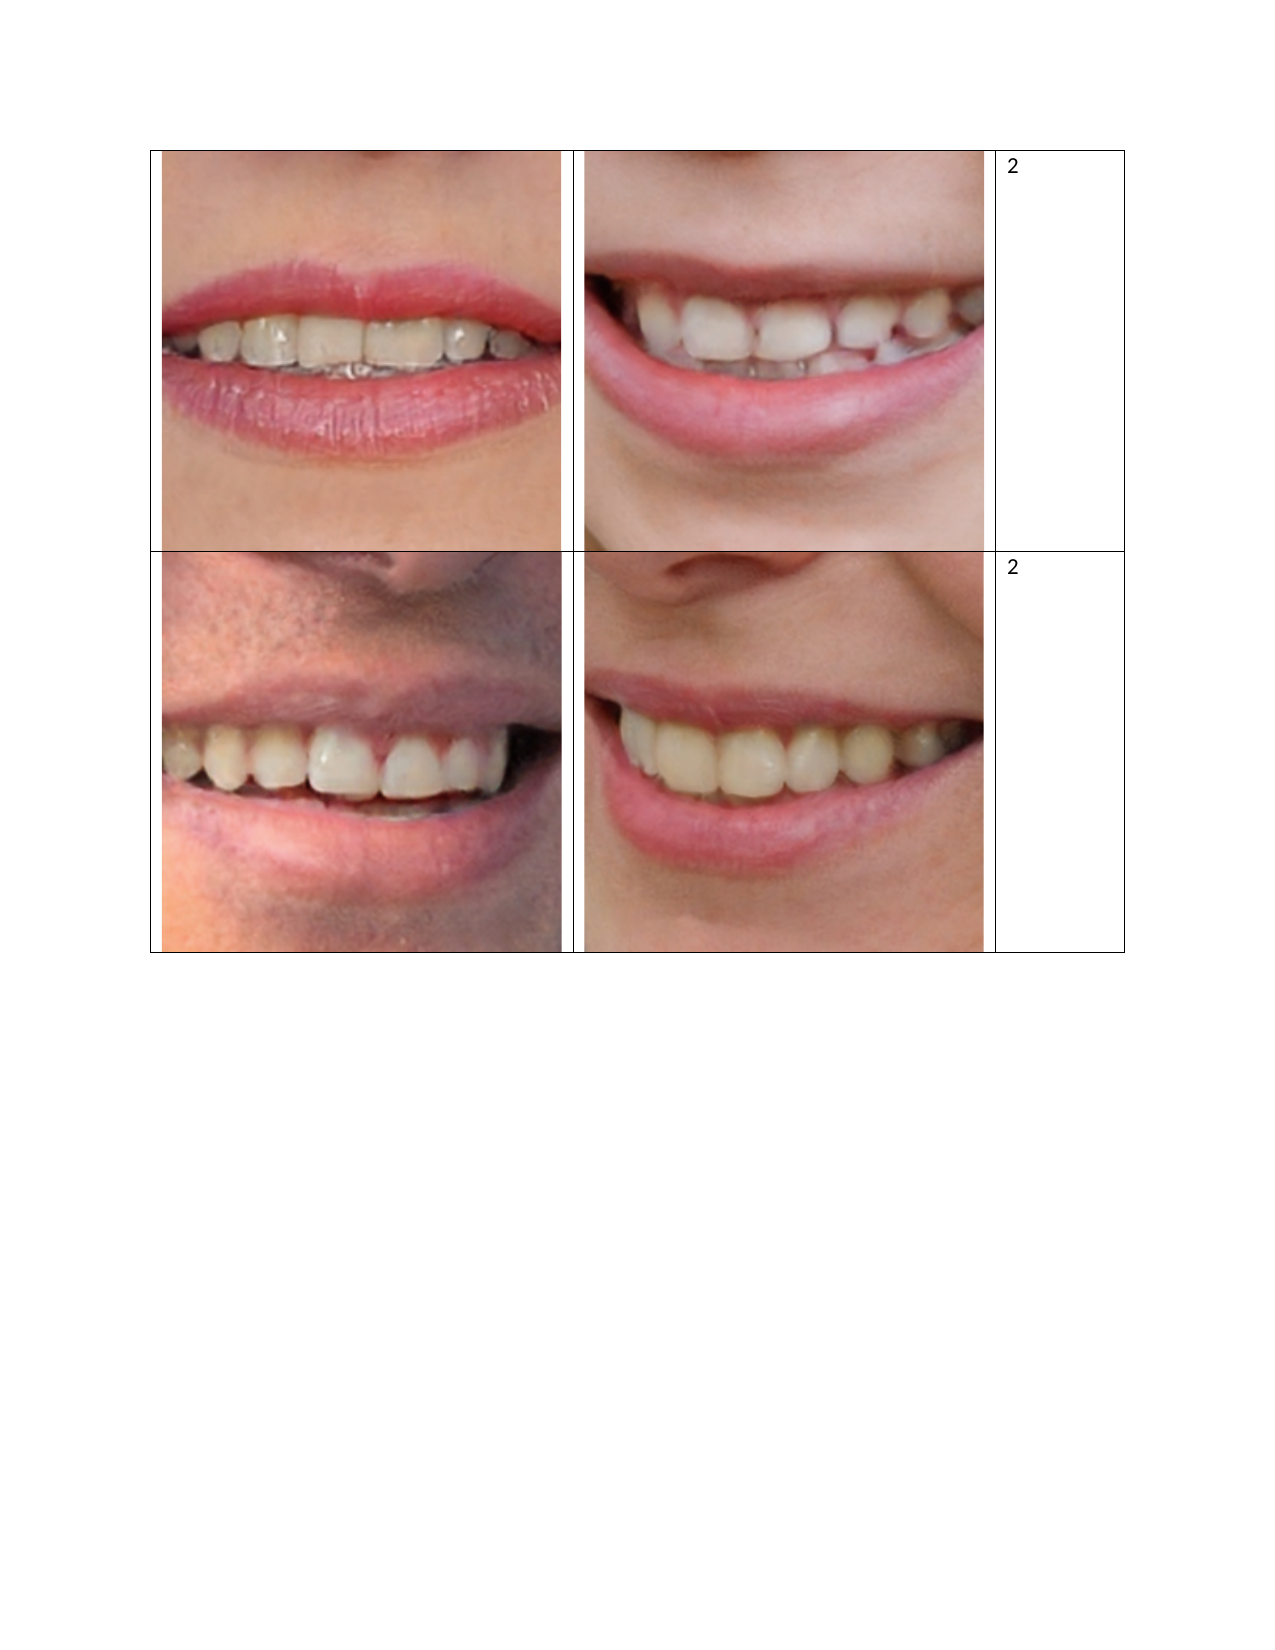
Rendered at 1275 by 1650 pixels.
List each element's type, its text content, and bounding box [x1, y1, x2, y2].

table_cell [985, 151, 995, 551]
picture [161, 151, 562, 551]
table_cell 2 [996, 151, 1124, 551]
picture [584, 552, 984, 952]
table_cell 2 [996, 552, 1124, 952]
table_cell [574, 552, 584, 952]
table_cell [574, 151, 584, 551]
table_cell [562, 552, 573, 952]
table_cell [151, 151, 161, 551]
table_cell [984, 552, 995, 952]
table_cell [151, 552, 161, 952]
picture [161, 552, 562, 952]
table_cell [562, 151, 573, 551]
picture [584, 151, 985, 551]
